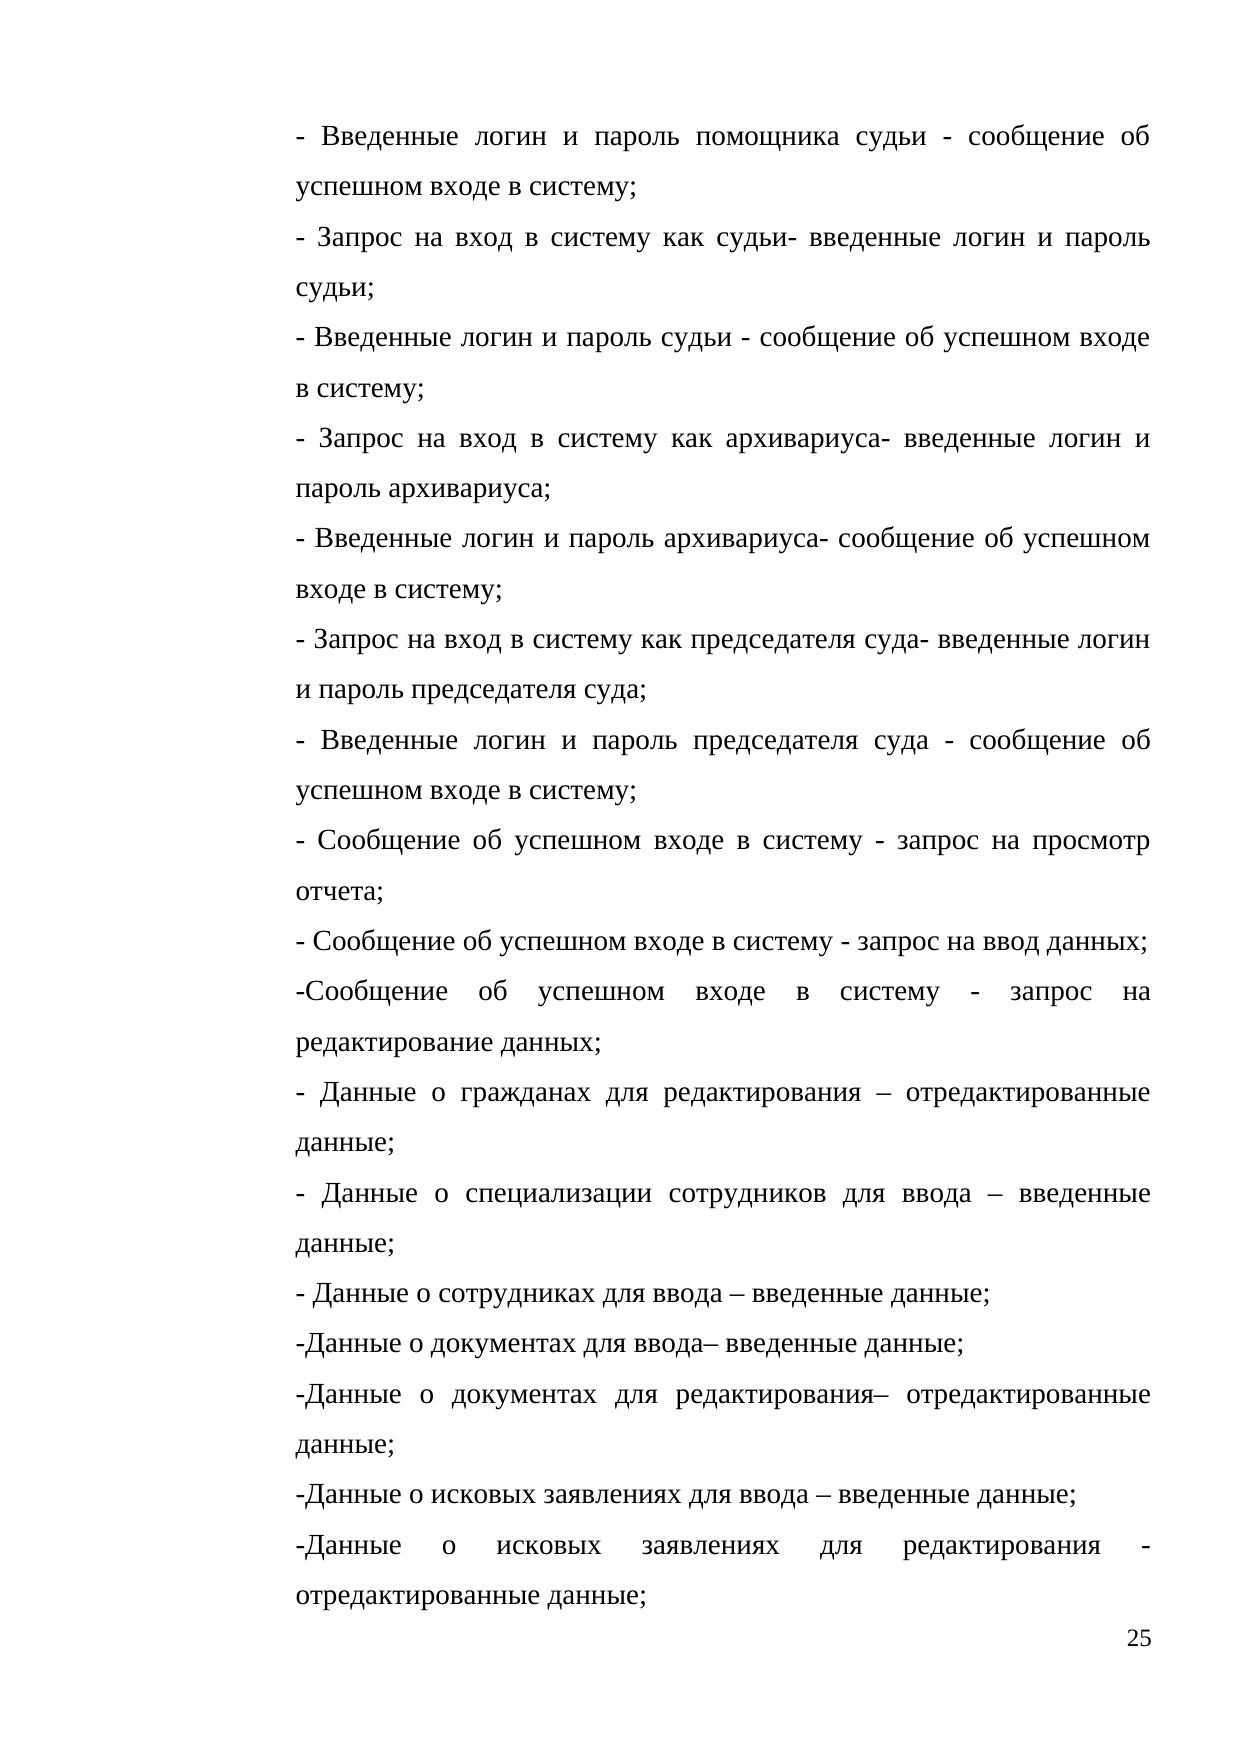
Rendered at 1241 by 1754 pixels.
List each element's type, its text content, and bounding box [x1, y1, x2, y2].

list - Сообщение об успешном входе в систему - запрос на просмотр отчета; [295, 822, 1152, 906]
list - Введенные логин и пароль помощника судьи - сообщение об успешном входе в систему; [295, 118, 1152, 202]
list - Сообщение об успешном входе в систему - запрос на ввод данных; [295, 923, 1152, 957]
list -Сообщение об успешном входе в систему - запрос на редактирование данных; [295, 973, 1152, 1057]
list - Введенные логин и пароль председателя суда - сообщение об успешном входе в систему; [295, 722, 1152, 806]
list -Данные о документах для ввода– введенные данные; [295, 1326, 1152, 1359]
list - Запрос на вход в систему как председателя суда- введенные логин и пароль председателя суда; [295, 621, 1152, 705]
list -Данные о документах для редактирования– отредактированные данные; [295, 1376, 1152, 1460]
list - Данные о гражданах для редактирования – отредактированные данные; [295, 1074, 1152, 1158]
list - Введенные логин и пароль архивариуса- сообщение об успешном входе в систему; [295, 521, 1152, 604]
list -Данные о исковых заявлениях для ввода – введенные данные; [295, 1477, 1152, 1510]
list -Данные о исковых заявлениях для редактирования - отредактированные данные; [295, 1527, 1152, 1611]
list - Данные о сотрудниках для ввода – введенные данные; [295, 1275, 1152, 1309]
list - Введенные логин и пароль судьи - сообщение об успешном входе в систему; [295, 319, 1152, 403]
list - Данные о специализации сотрудников для ввода – введенные данные; [295, 1175, 1152, 1258]
list - Запрос на вход в систему как судьи- введенные логин и пароль судьи; [295, 219, 1152, 303]
list - Запрос на вход в систему как архивариуса- введенные логин и пароль архивариуса; [295, 420, 1152, 504]
